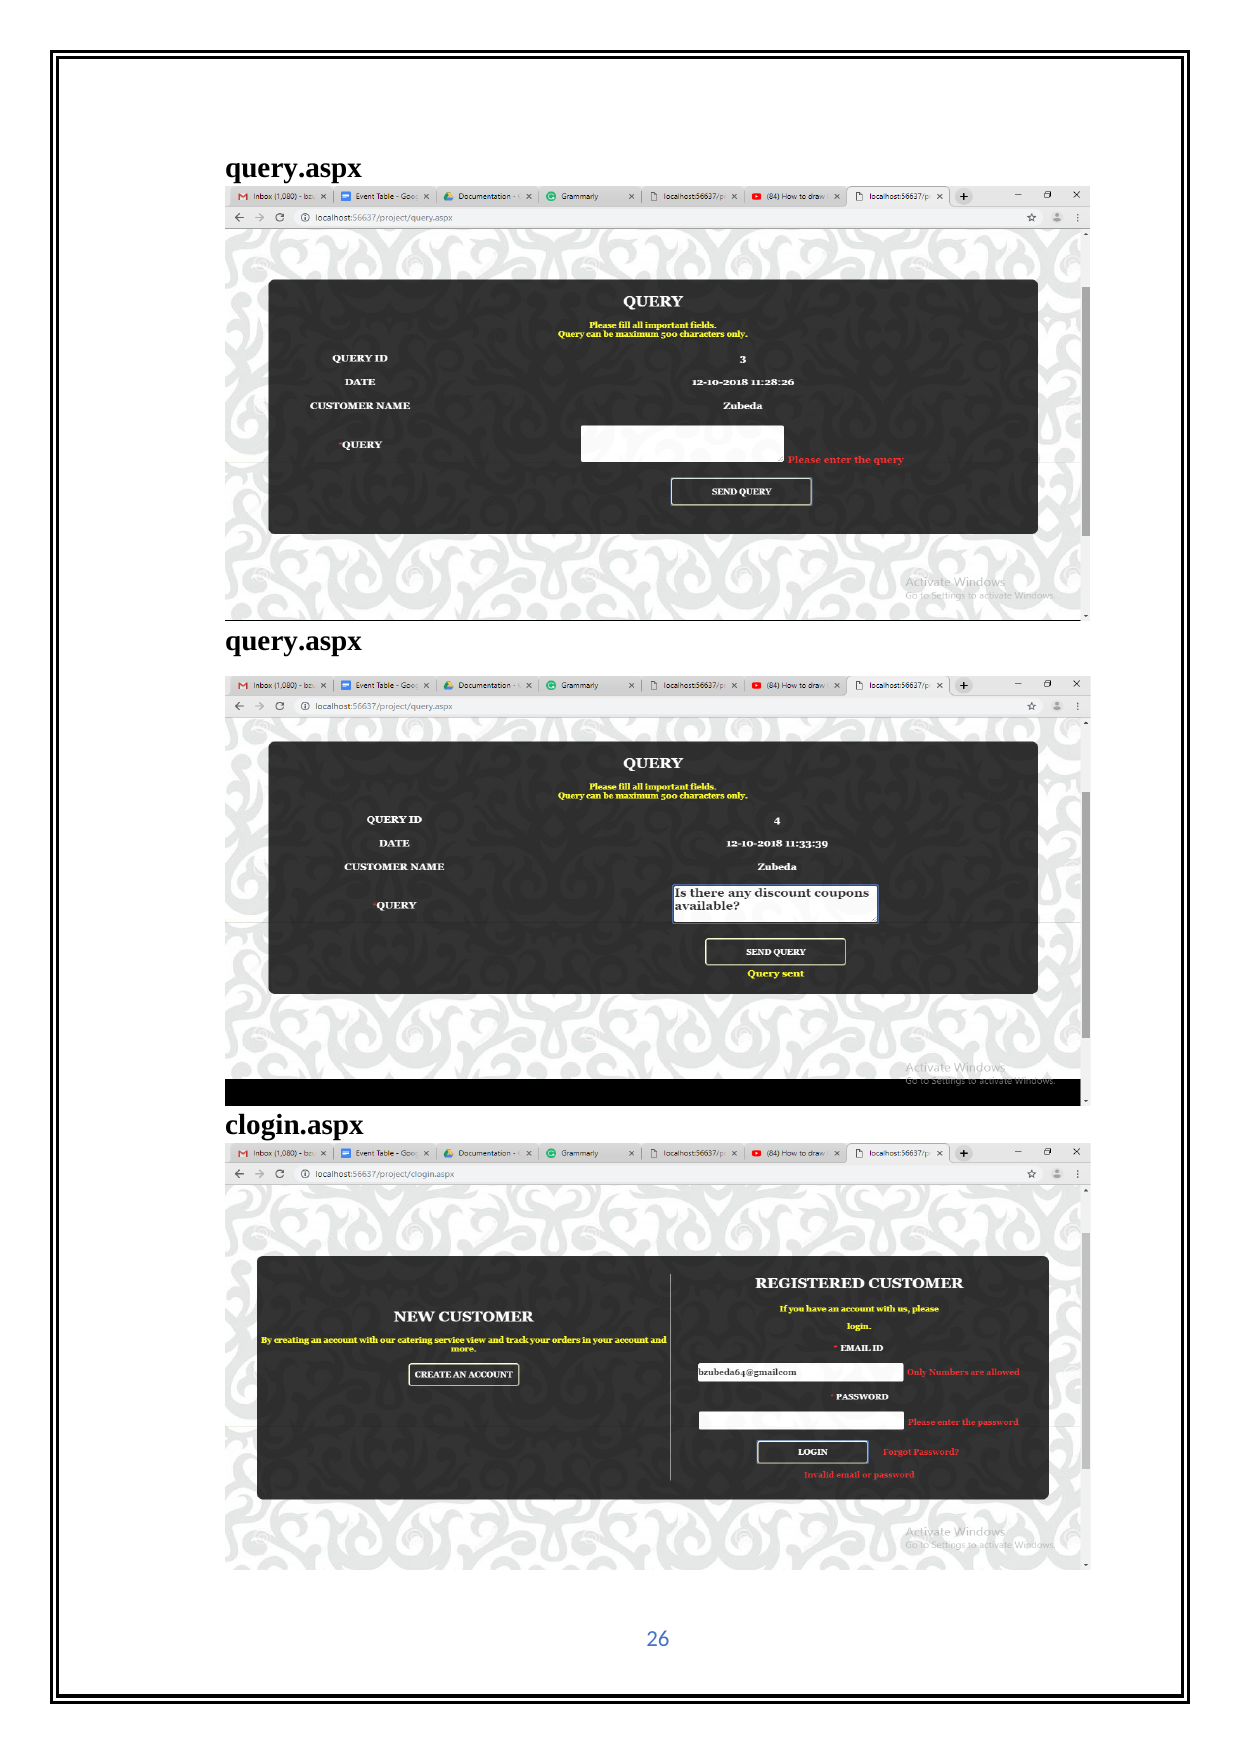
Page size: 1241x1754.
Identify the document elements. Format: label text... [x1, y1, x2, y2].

picture [225, 676, 1091, 1106]
picture [225, 1143, 1091, 1570]
picture [225, 186, 1090, 621]
text query.aspx [225, 621, 1090, 657]
text clogin.aspx [225, 1107, 1090, 1141]
text query.aspx [225, 150, 1090, 183]
